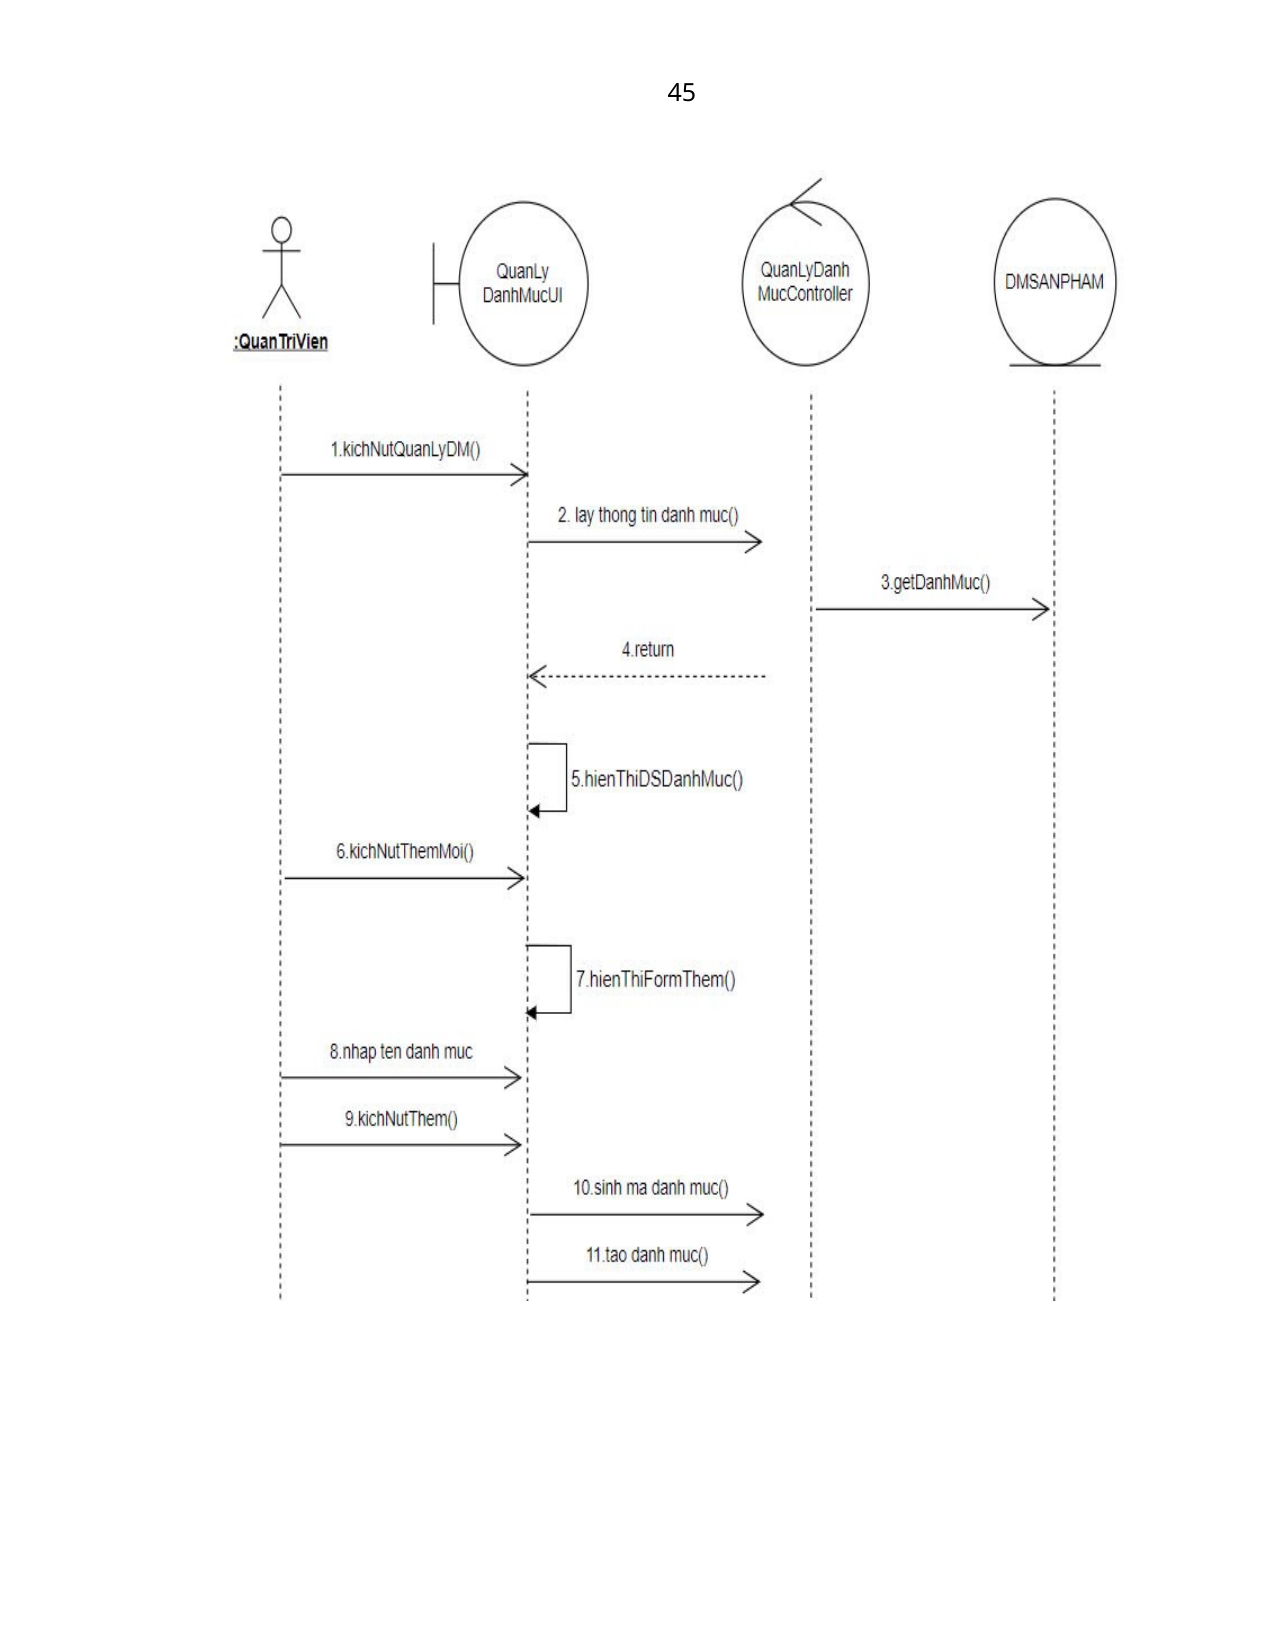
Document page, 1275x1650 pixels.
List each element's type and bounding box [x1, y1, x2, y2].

picture [206, 147, 1157, 1301]
